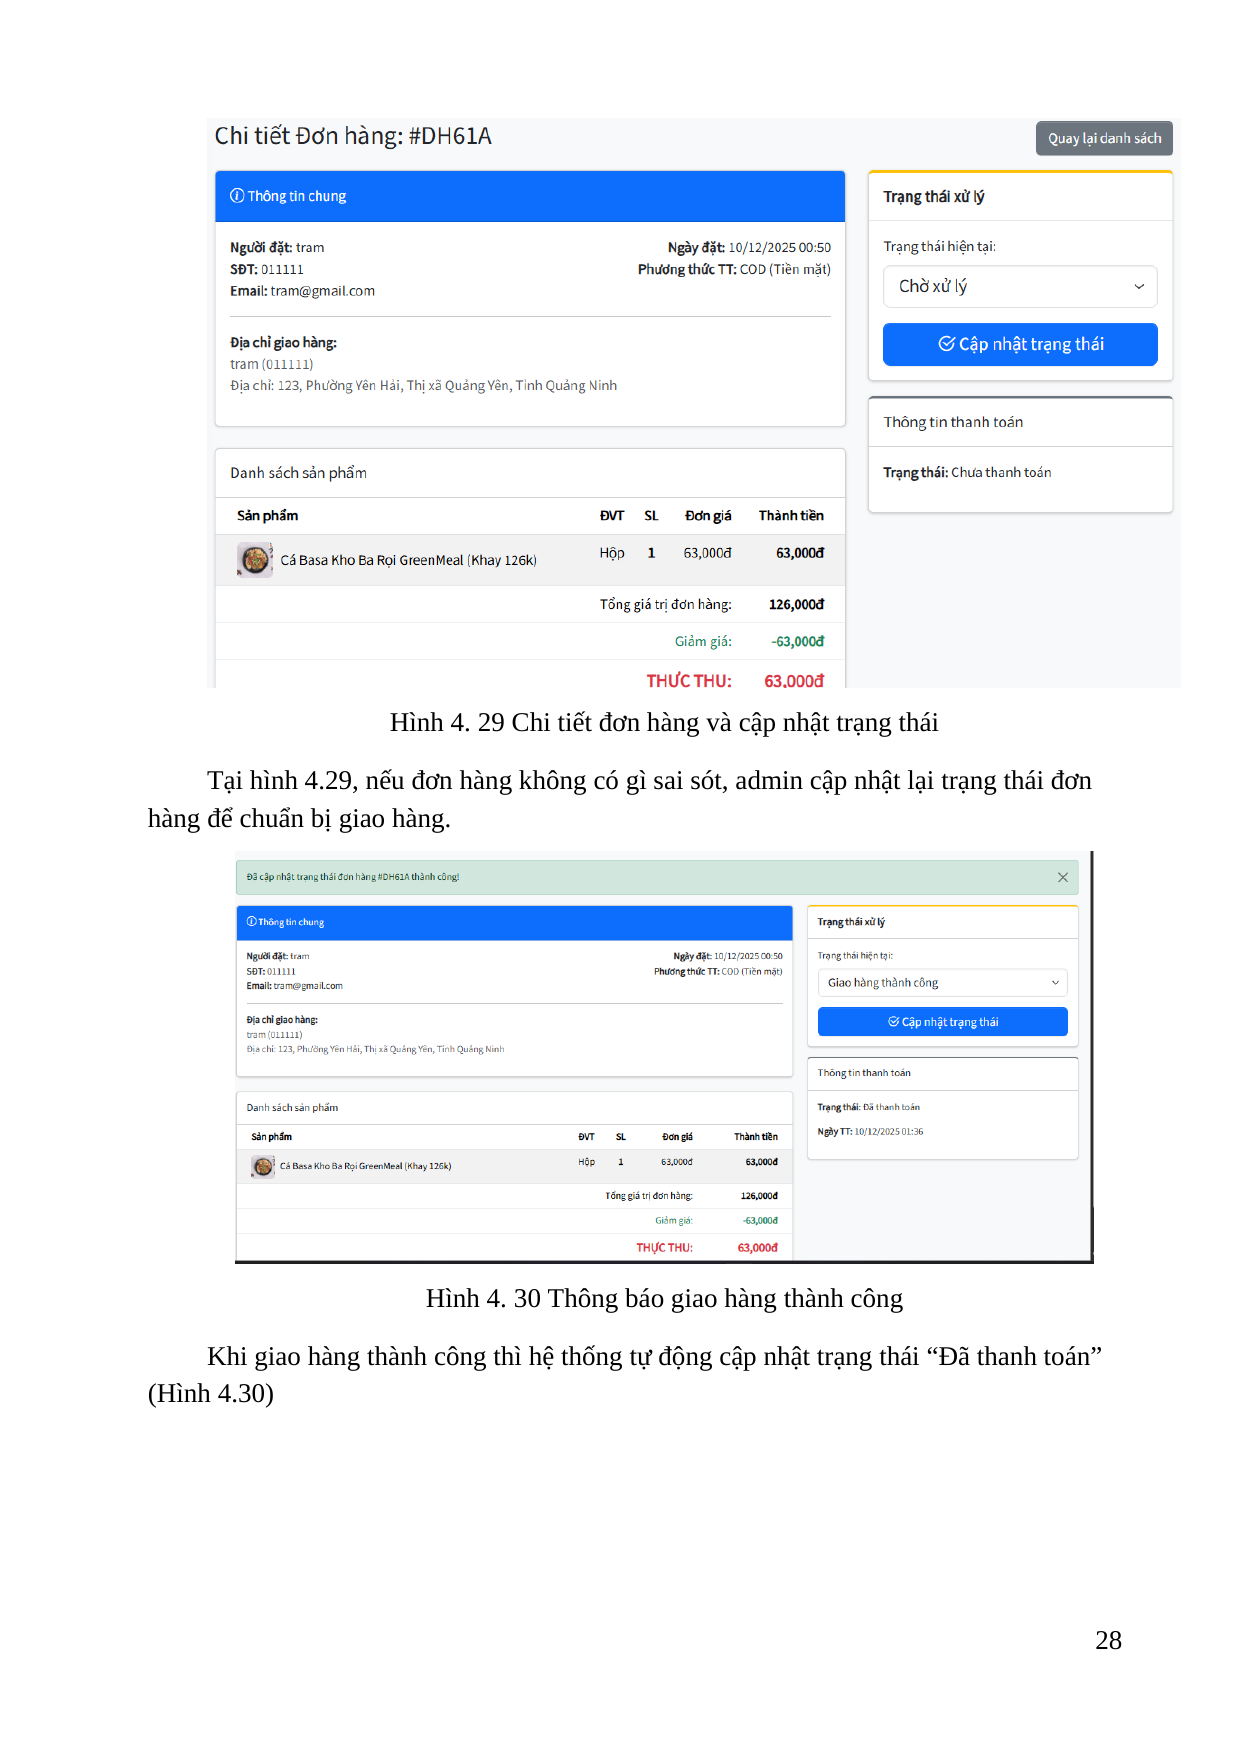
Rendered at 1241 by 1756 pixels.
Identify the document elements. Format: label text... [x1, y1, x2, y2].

text Hình 4. 30 Thông báo giao hàng thành công [148, 1282, 1122, 1313]
text Khi giao hàng thành công thì hệ thống tự động cập nhật trạng thái “Đã thanh toán” (Hình 4.30) [148, 1340, 1122, 1408]
picture [206, 118, 1182, 688]
text Hình 4. 29 Chi tiết đơn hàng và cập nhật trạng thái [148, 706, 1122, 737]
picture [235, 851, 1094, 1264]
text Tại hình 4.29, nếu đơn hàng không có gì sai sót, admin cập nhật lại trạng thái đơn hàng để chuẩn bị giao hàng. [148, 764, 1122, 833]
